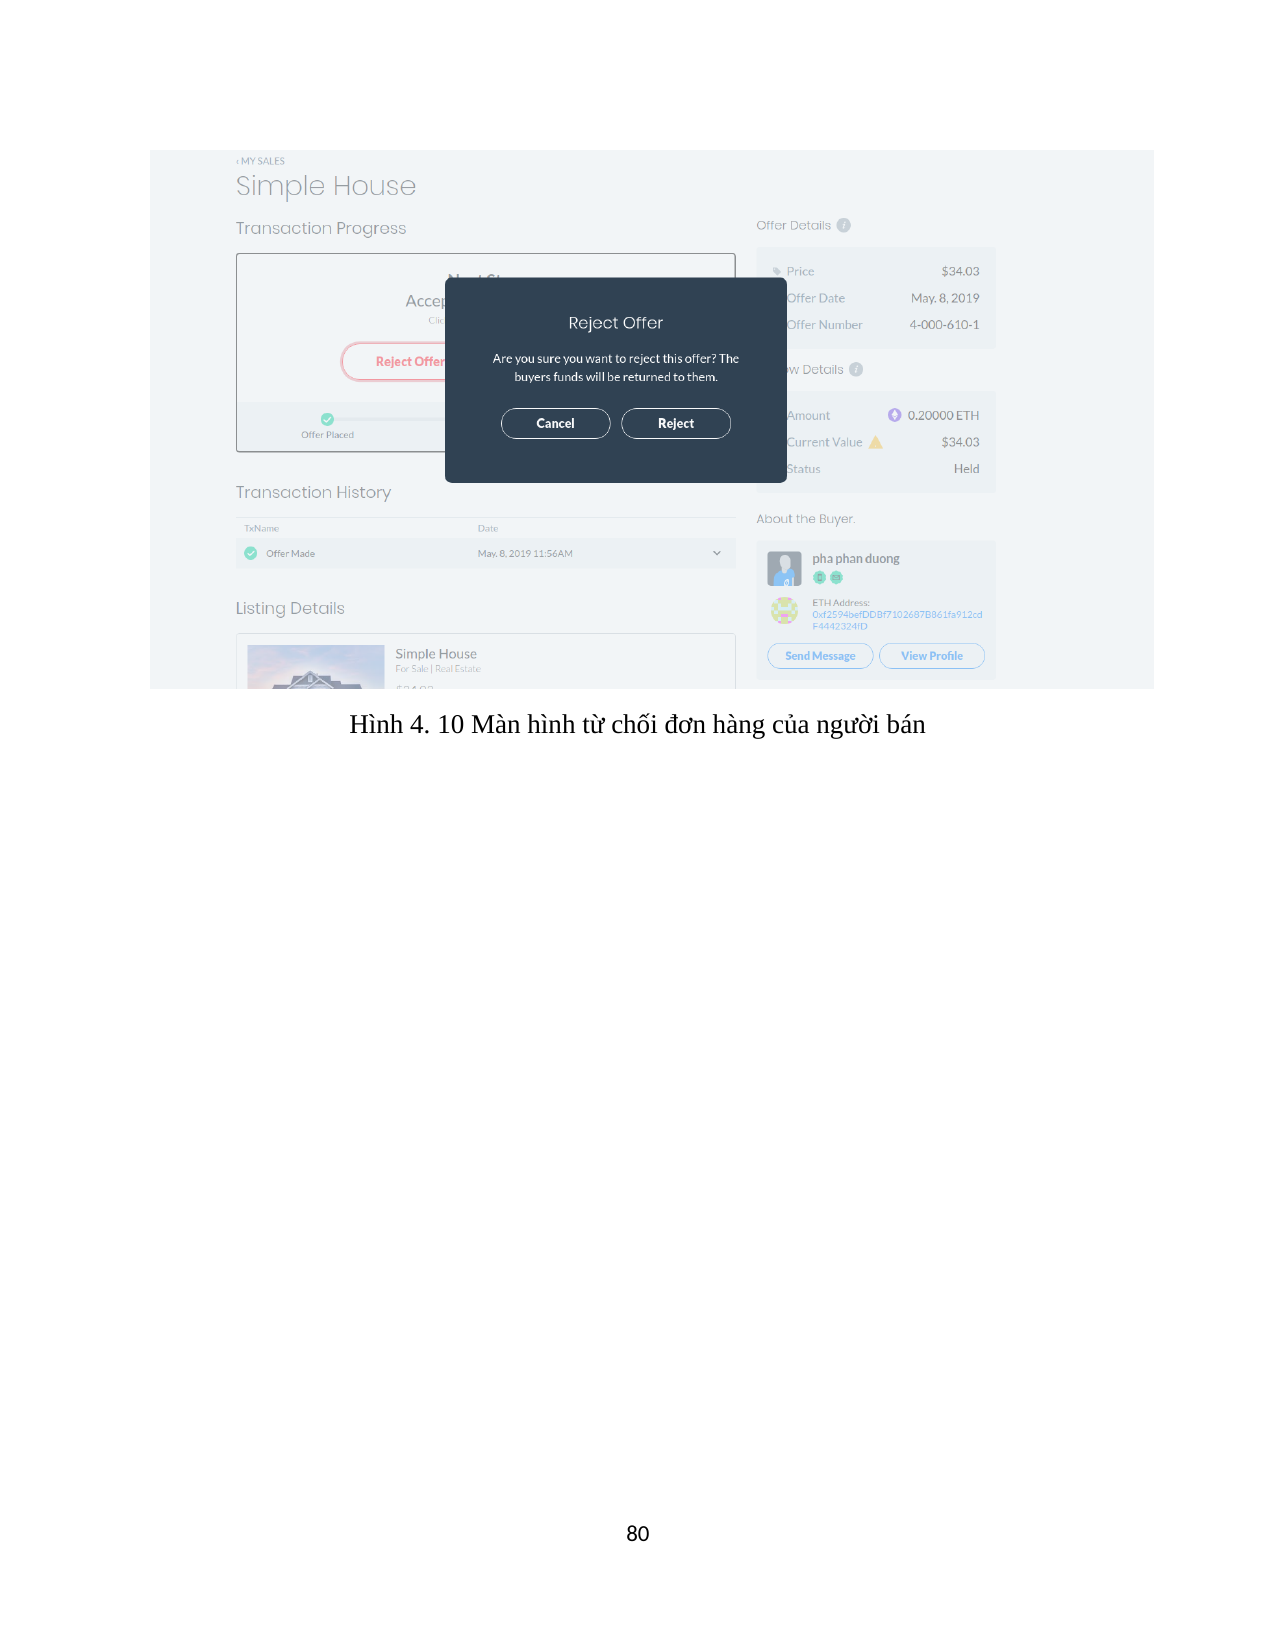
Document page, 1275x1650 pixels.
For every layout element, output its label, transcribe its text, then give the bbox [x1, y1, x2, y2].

picture [150, 150, 1154, 689]
text Hình 4. 10 Màn hình từ chối đơn hàng của người bán [150, 708, 1125, 739]
